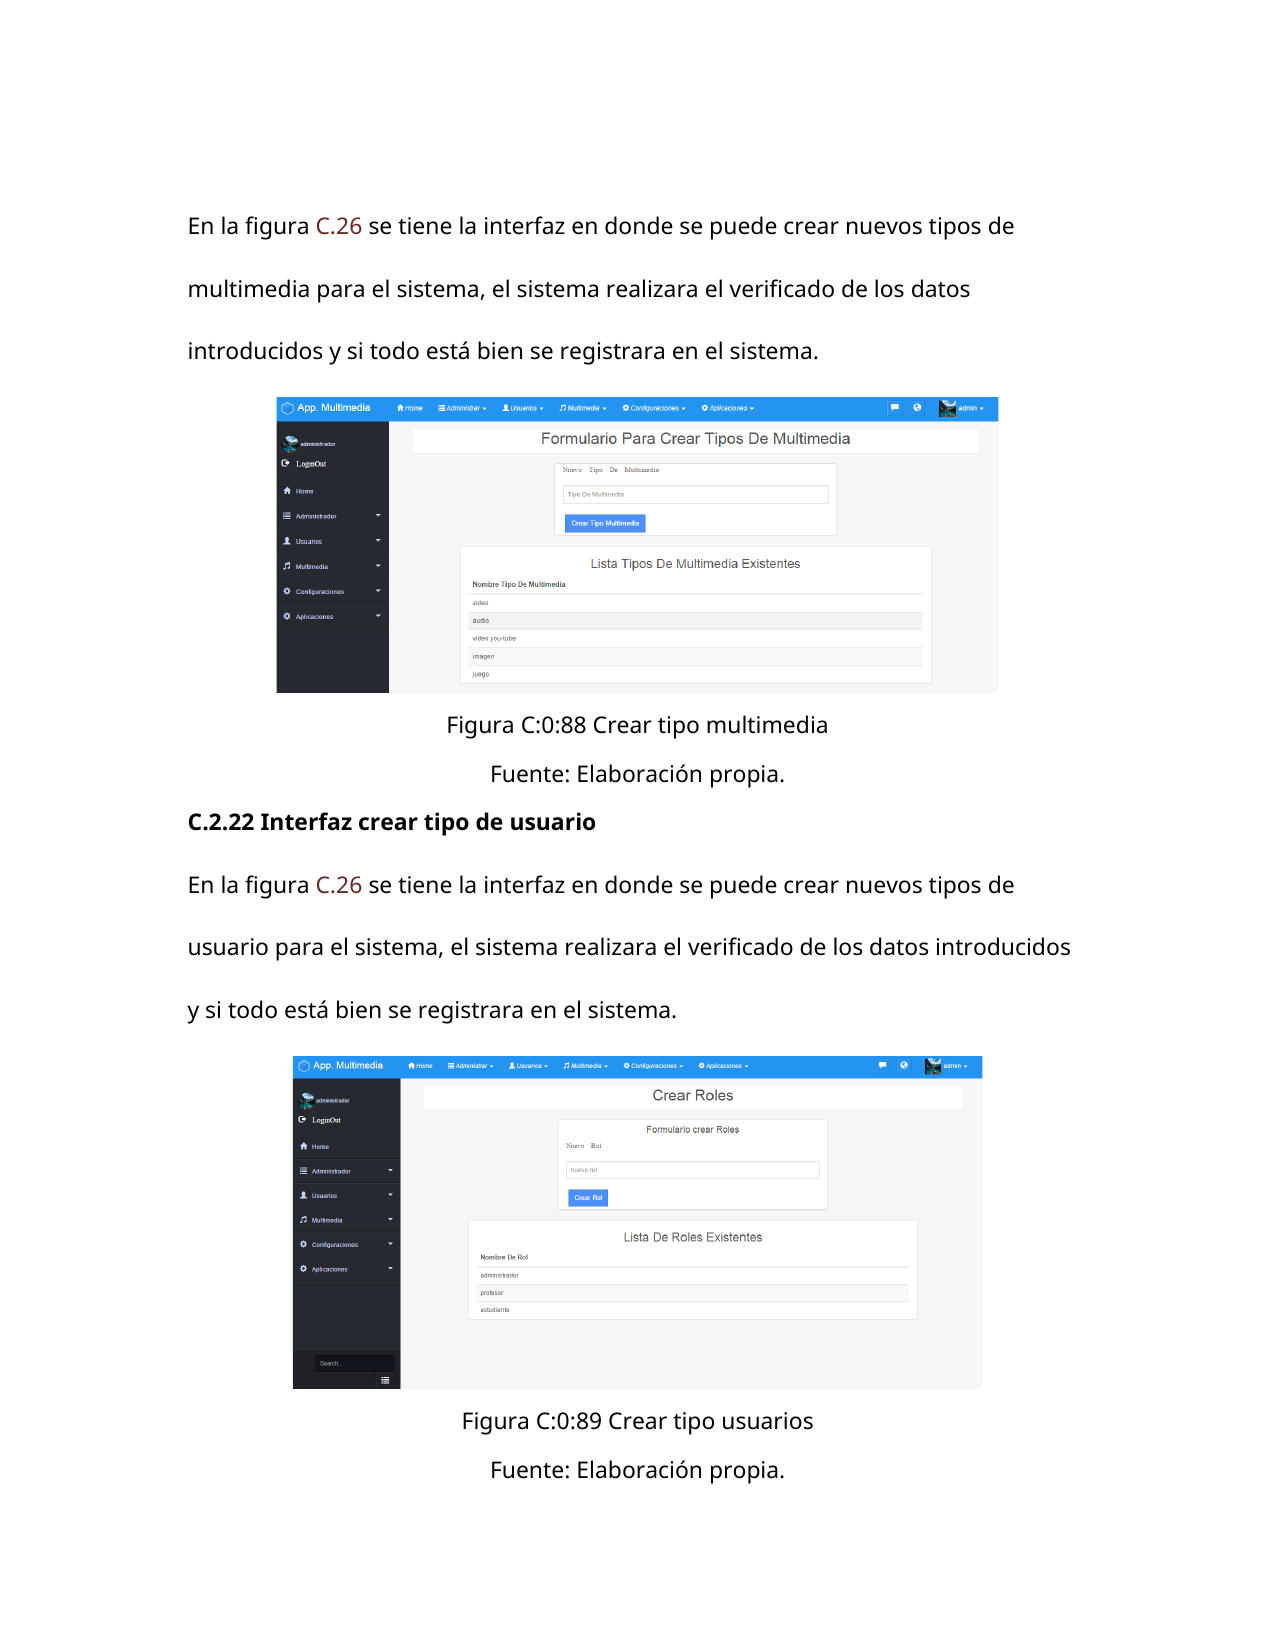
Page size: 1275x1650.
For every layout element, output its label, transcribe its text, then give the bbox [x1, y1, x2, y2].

text Fuente: Elaboración propia. [187, 758, 1087, 789]
text Fuente: Elaboración propia. [187, 1454, 1087, 1485]
subtitle C.2.22 Interfaz crear tipo de usuario [187, 806, 1087, 837]
text En la figura C.26 se tiene la interfaz en donde se puede crear nuevos tipos de usuario para el sistema, el sistema realizara el verificado de los datos introducidos y si todo está bien se registrara en el sistema. [187, 868, 1087, 1025]
text En la figura C.26 se tiene la interfaz en donde se puede crear nuevos tipos de multimedia para el sistema, el sistema realizara el verificado de los datos introducidos y si todo está bien se registrara en el sistema. [187, 210, 1087, 366]
